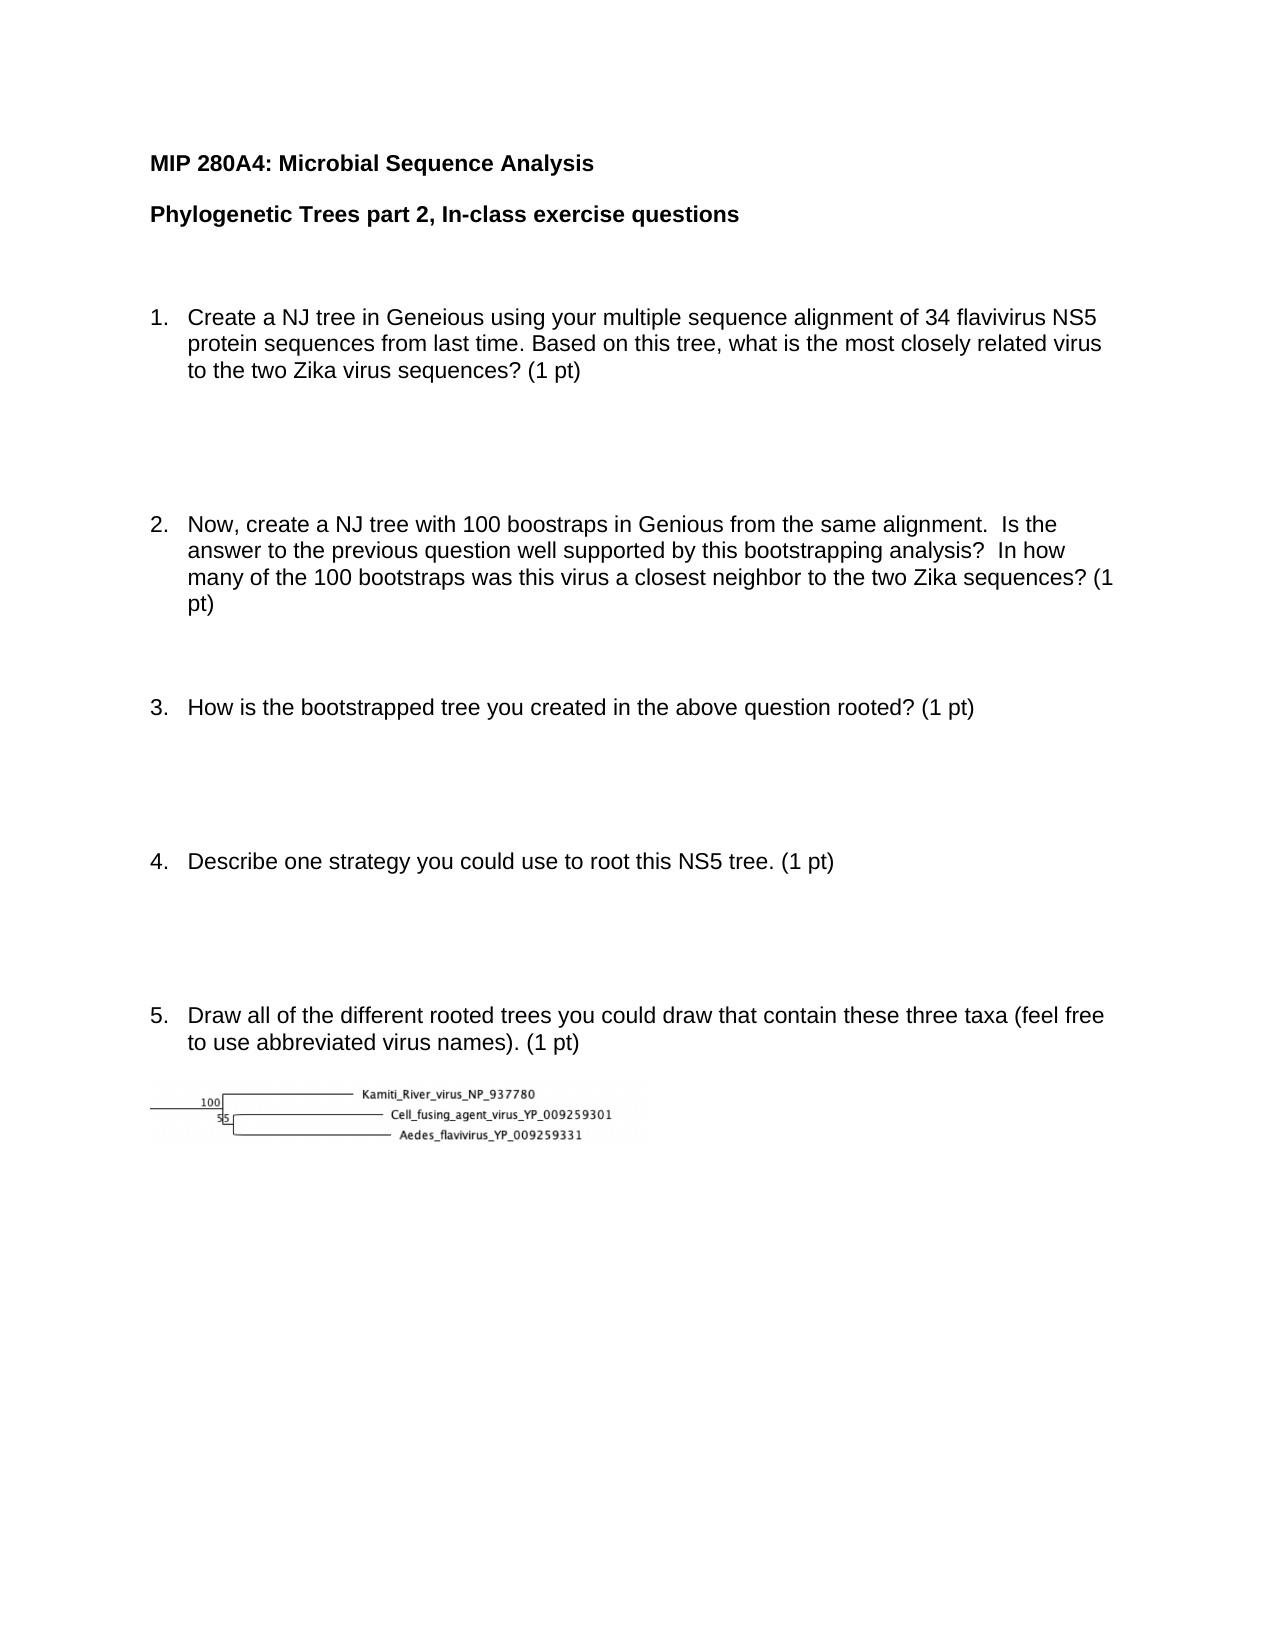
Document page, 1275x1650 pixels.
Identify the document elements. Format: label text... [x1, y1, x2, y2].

text Phylogenetic Trees part 2, In-class exercise questions [150, 201, 1125, 228]
list Describe one strategy you could use to root this NS5 tree. (1 pt) [150, 848, 1125, 874]
list Draw all of the different rooted trees you could draw that contain these three taxa (feel free to use abbreviated virus names). (1 pt) [150, 1002, 1125, 1055]
picture [150, 1079, 650, 1148]
list How is the bootstrapped tree you created in the above question rooted? (1 pt) [150, 694, 1125, 720]
list Create a NJ tree in Geneious using your multiple sequence alignment of 34 flavivirus NS5 protein sequences from last time. Based on this tree, what is the most closely related virus to the two Zika virus sequences? (1 pt) [150, 304, 1125, 383]
text MIP 280A4: Microbial Sequence Analysis [150, 150, 1125, 176]
list Now, create a NJ tree with 100 boostraps in Genious from the same alignment. Is the answer to the previous question well supported by this bootstrapping analysis? In how many of the 100 bootstraps was this virus a closest neighbor to the two Zika sequences? (1 pt) [150, 511, 1125, 616]
